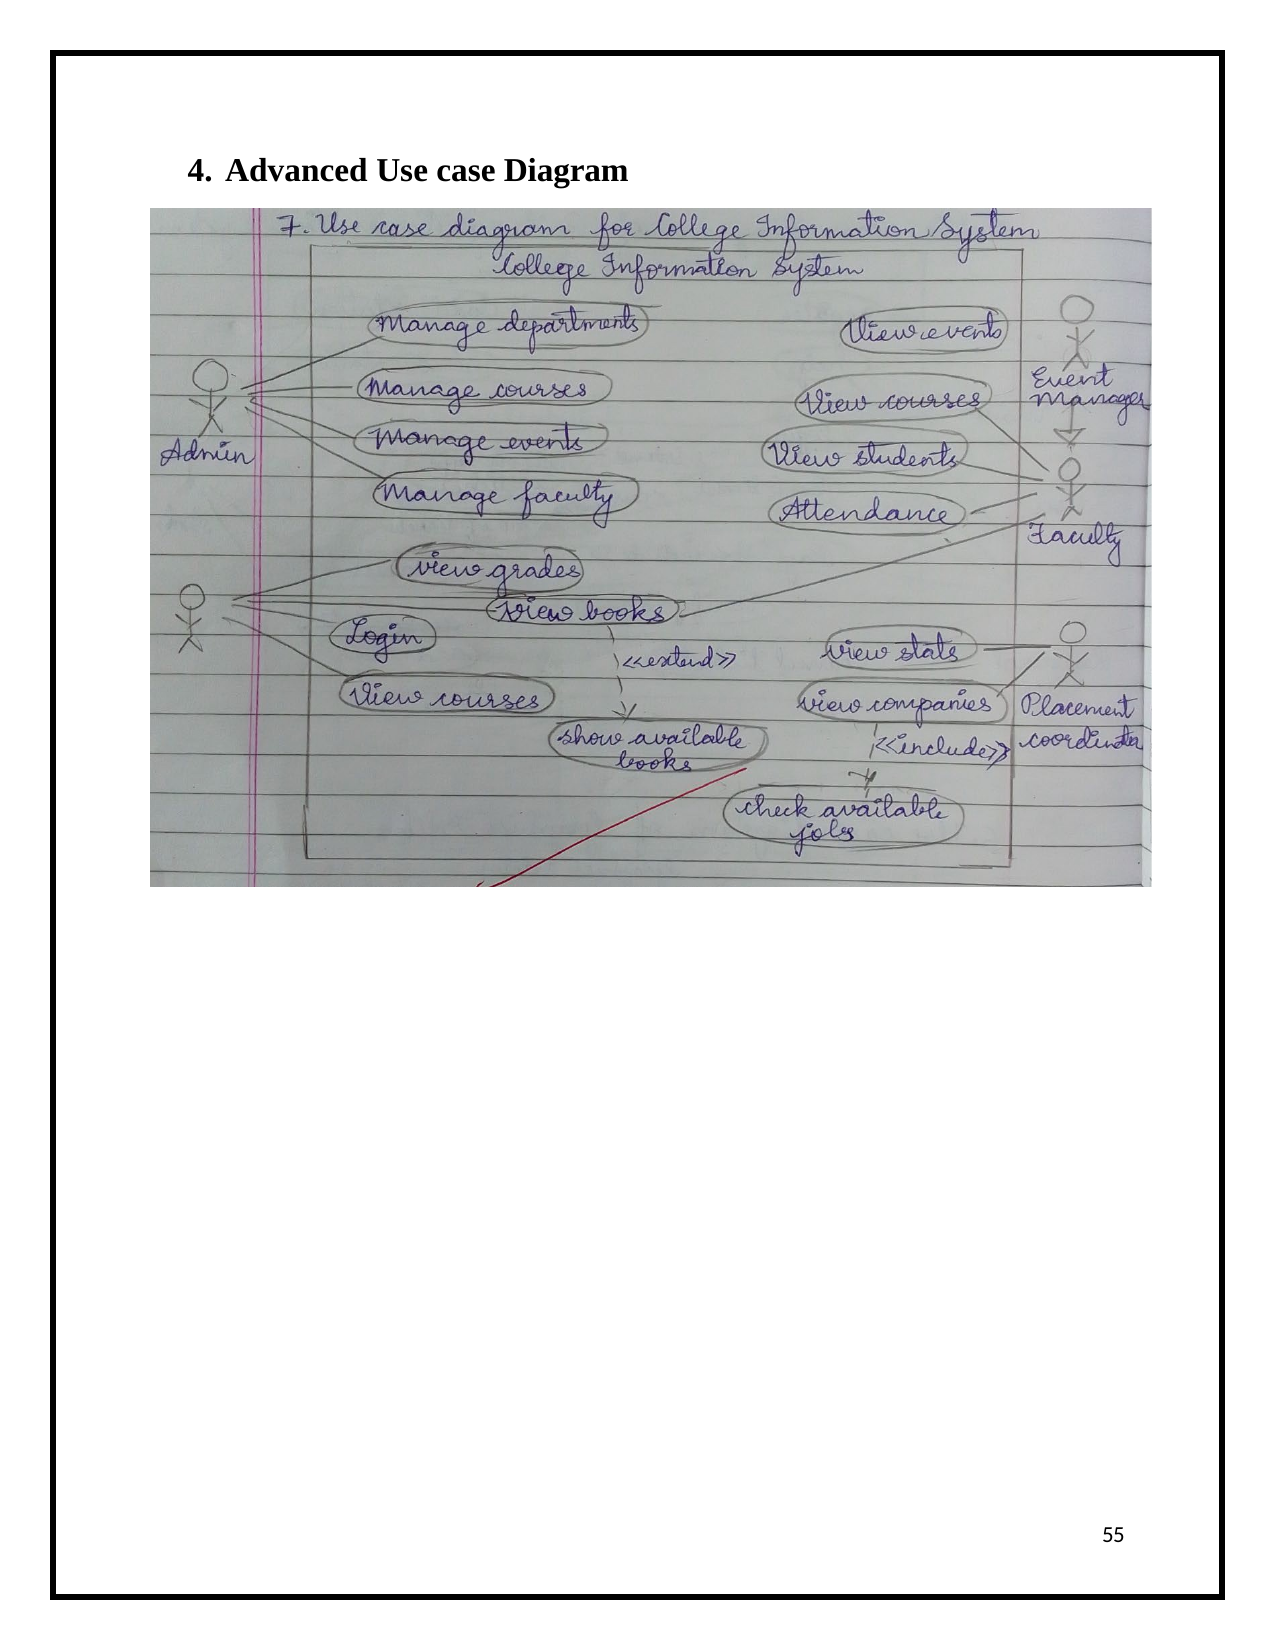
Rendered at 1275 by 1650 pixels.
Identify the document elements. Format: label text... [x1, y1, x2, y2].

list Advanced Use case Diagram [187, 150, 1210, 188]
picture [150, 208, 1152, 887]
